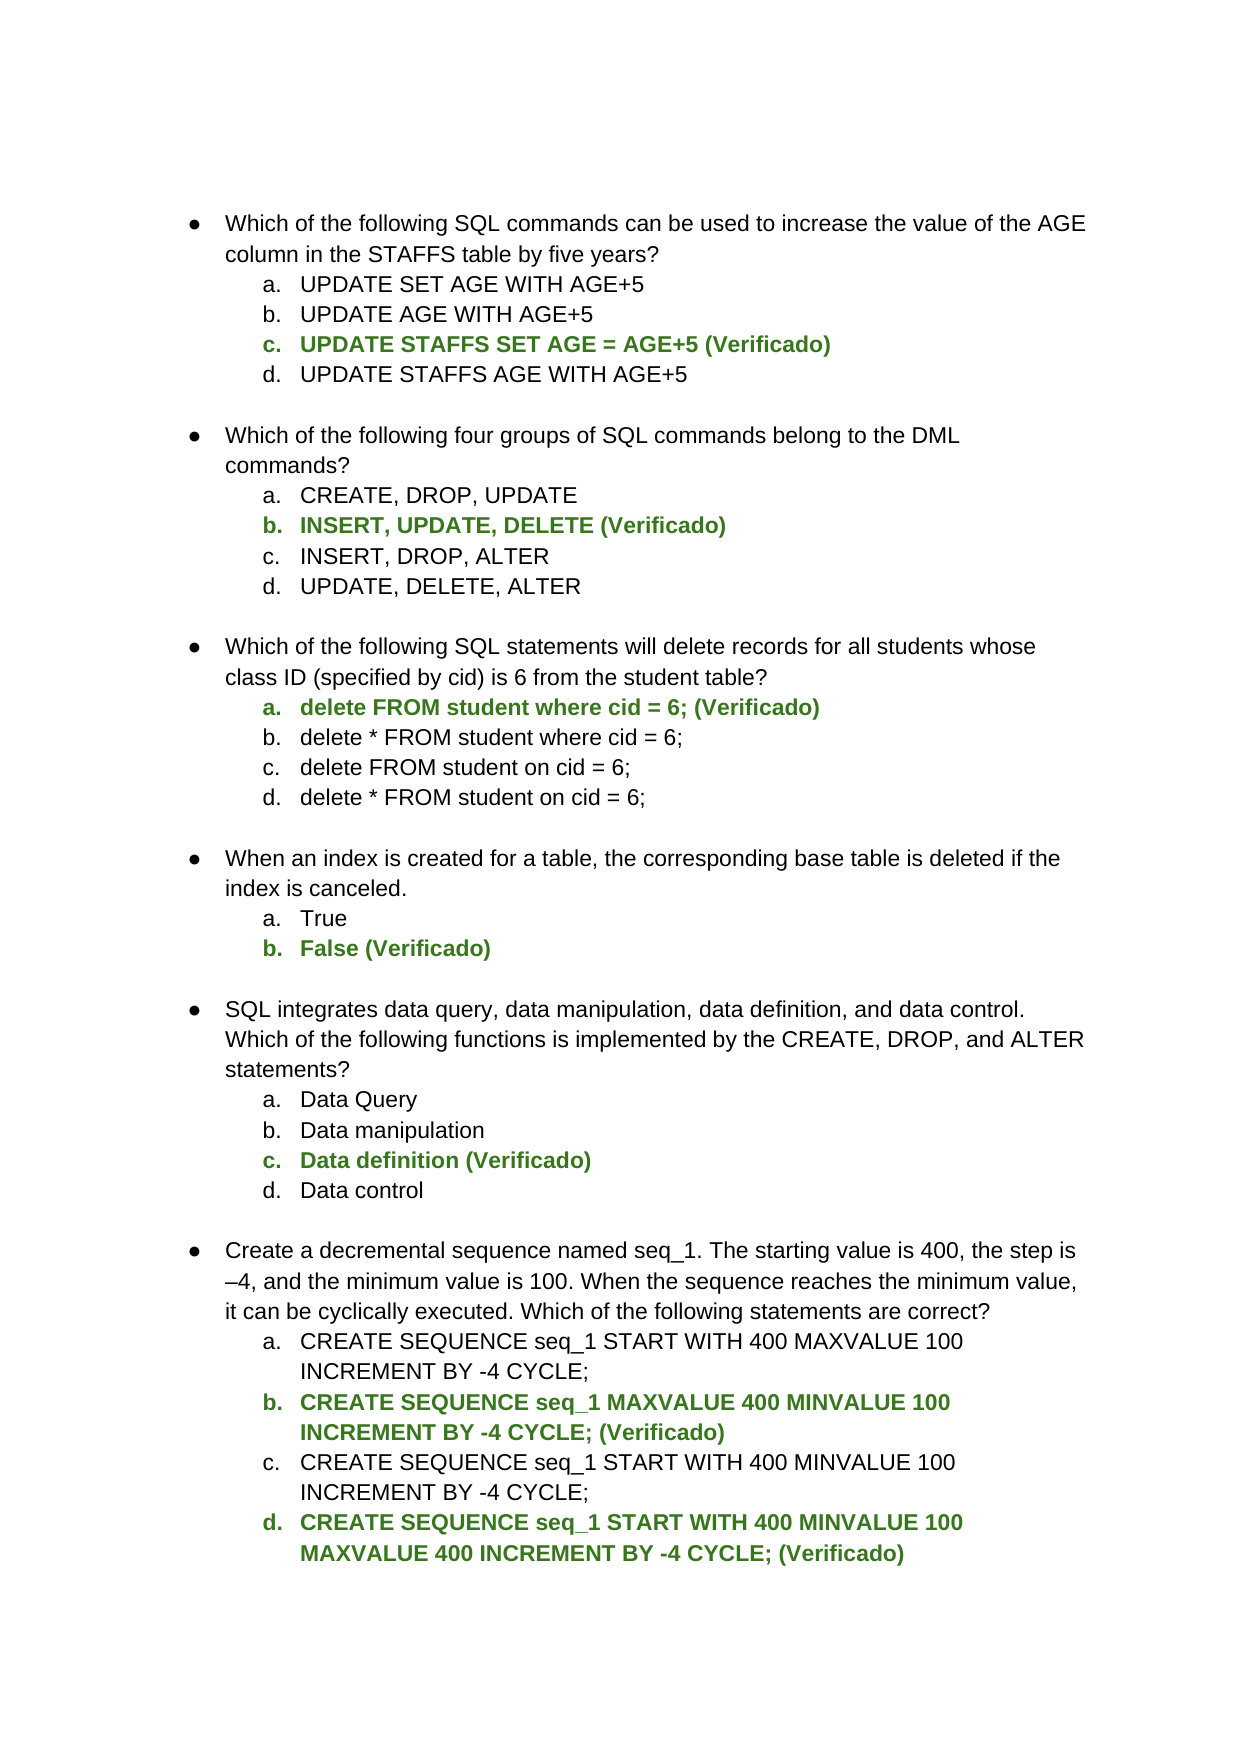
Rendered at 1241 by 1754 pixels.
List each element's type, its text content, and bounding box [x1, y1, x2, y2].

list INSERT, DROP, ALTER [262, 543, 1090, 569]
list Which of the following four groups of SQL commands belong to the DML commands? [187, 422, 1090, 478]
list delete * FROM student where cid = 6; [262, 724, 1090, 750]
list Data control [262, 1177, 1090, 1203]
list delete FROM student where cid = 6; (Verificado) [262, 694, 1090, 720]
list delete * FROM student on cid = 6; [262, 784, 1090, 811]
list UPDATE STAFFS AGE WITH AGE+5 [262, 361, 1090, 388]
list CREATE SEQUENCE seq_1 START WITH 400 MINVALUE 100 INCREMENT BY -4 CYCLE; [262, 1449, 1090, 1506]
list False (Verificado) [262, 935, 1090, 962]
list Which of the following SQL statements will delete records for all students whose class ID (specified by cid) is 6 from the student table? [187, 633, 1090, 690]
list When an index is created for a table, the corresponding base table is deleted if the index is canceled. [187, 845, 1090, 901]
list SQL integrates data query, data manipulation, data definition, and data control. Which of the following functions is implemented by the CREATE, DROP, and ALTER statements? [187, 996, 1090, 1083]
list Data definition (Verificado) [262, 1147, 1090, 1173]
list True [262, 905, 1090, 932]
list Data Query [262, 1086, 1090, 1113]
list INSERT, UPDATE, DELETE (Verificado) [262, 512, 1090, 539]
list Create a decremental sequence named seq_1. The starting value is 400, the step is –4, and the minimum value is 100. When the sequence reaches the minimum value, it can be cyclically executed. Which of the following statements are correct? [187, 1237, 1090, 1324]
list CREATE SEQUENCE seq_1 MAXVALUE 400 MINVALUE 100 INCREMENT BY -4 CYCLE; (Verificado) [262, 1388, 1090, 1445]
list delete FROM student on cid = 6; [262, 754, 1090, 781]
list UPDATE, DELETE, ALTER [262, 573, 1090, 599]
list CREATE, DROP, UPDATE [262, 482, 1090, 509]
list UPDATE SET AGE WITH AGE+5 [262, 271, 1090, 297]
list UPDATE STAFFS SET AGE = AGE+5 (Verificado) [262, 331, 1090, 358]
list CREATE SEQUENCE seq_1 START WITH 400 MINVALUE 100 MAXVALUE 400 INCREMENT BY -4 CYCLE; (Verificado) [262, 1509, 1090, 1566]
list Data manipulation [262, 1117, 1090, 1143]
list UPDATE AGE WITH AGE+5 [262, 301, 1090, 327]
list CREATE SEQUENCE seq_1 START WITH 400 MAXVALUE 100 INCREMENT BY -4 CYCLE; [262, 1328, 1090, 1385]
list Which of the following SQL commands can be used to increase the value of the AGE column in the STAFFS table by five years? [187, 210, 1090, 267]
